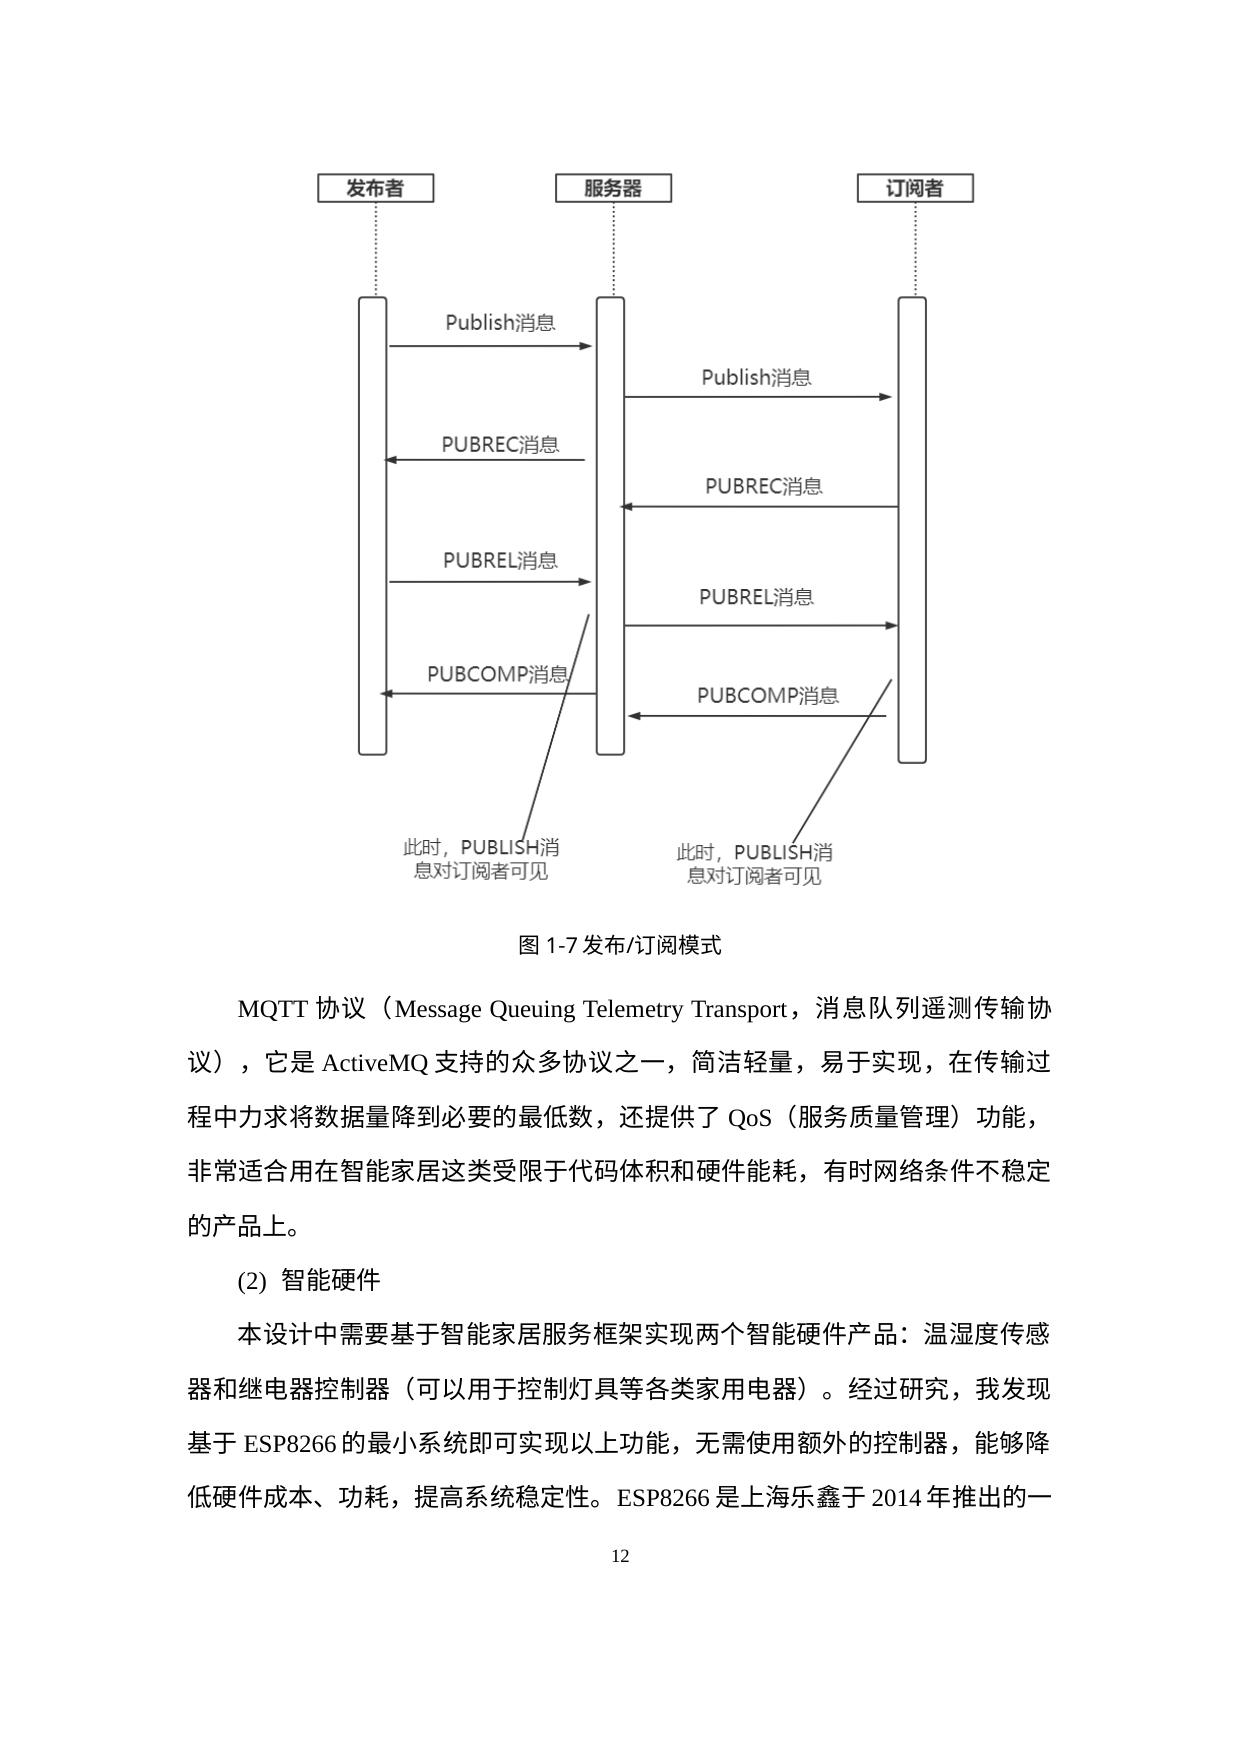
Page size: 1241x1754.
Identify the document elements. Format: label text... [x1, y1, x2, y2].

text MQTT协议（Message Queuing Telemetry Transport，消息队列遥测传输协议），它是ActiveMQ支持的众多协议之一，简洁轻量，易于实现，在传输过程中力求将数据量降到必要的最低数，还提供了QoS（服务质量管理）功能，非常适合用在智能家居这类受限于代码体积和硬件能耗，有时网络条件不稳定的产品上。 [187, 988, 1053, 1242]
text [187, 1315, 1053, 1514]
picture [299, 151, 991, 902]
list 智能硬件 [237, 1260, 1053, 1297]
